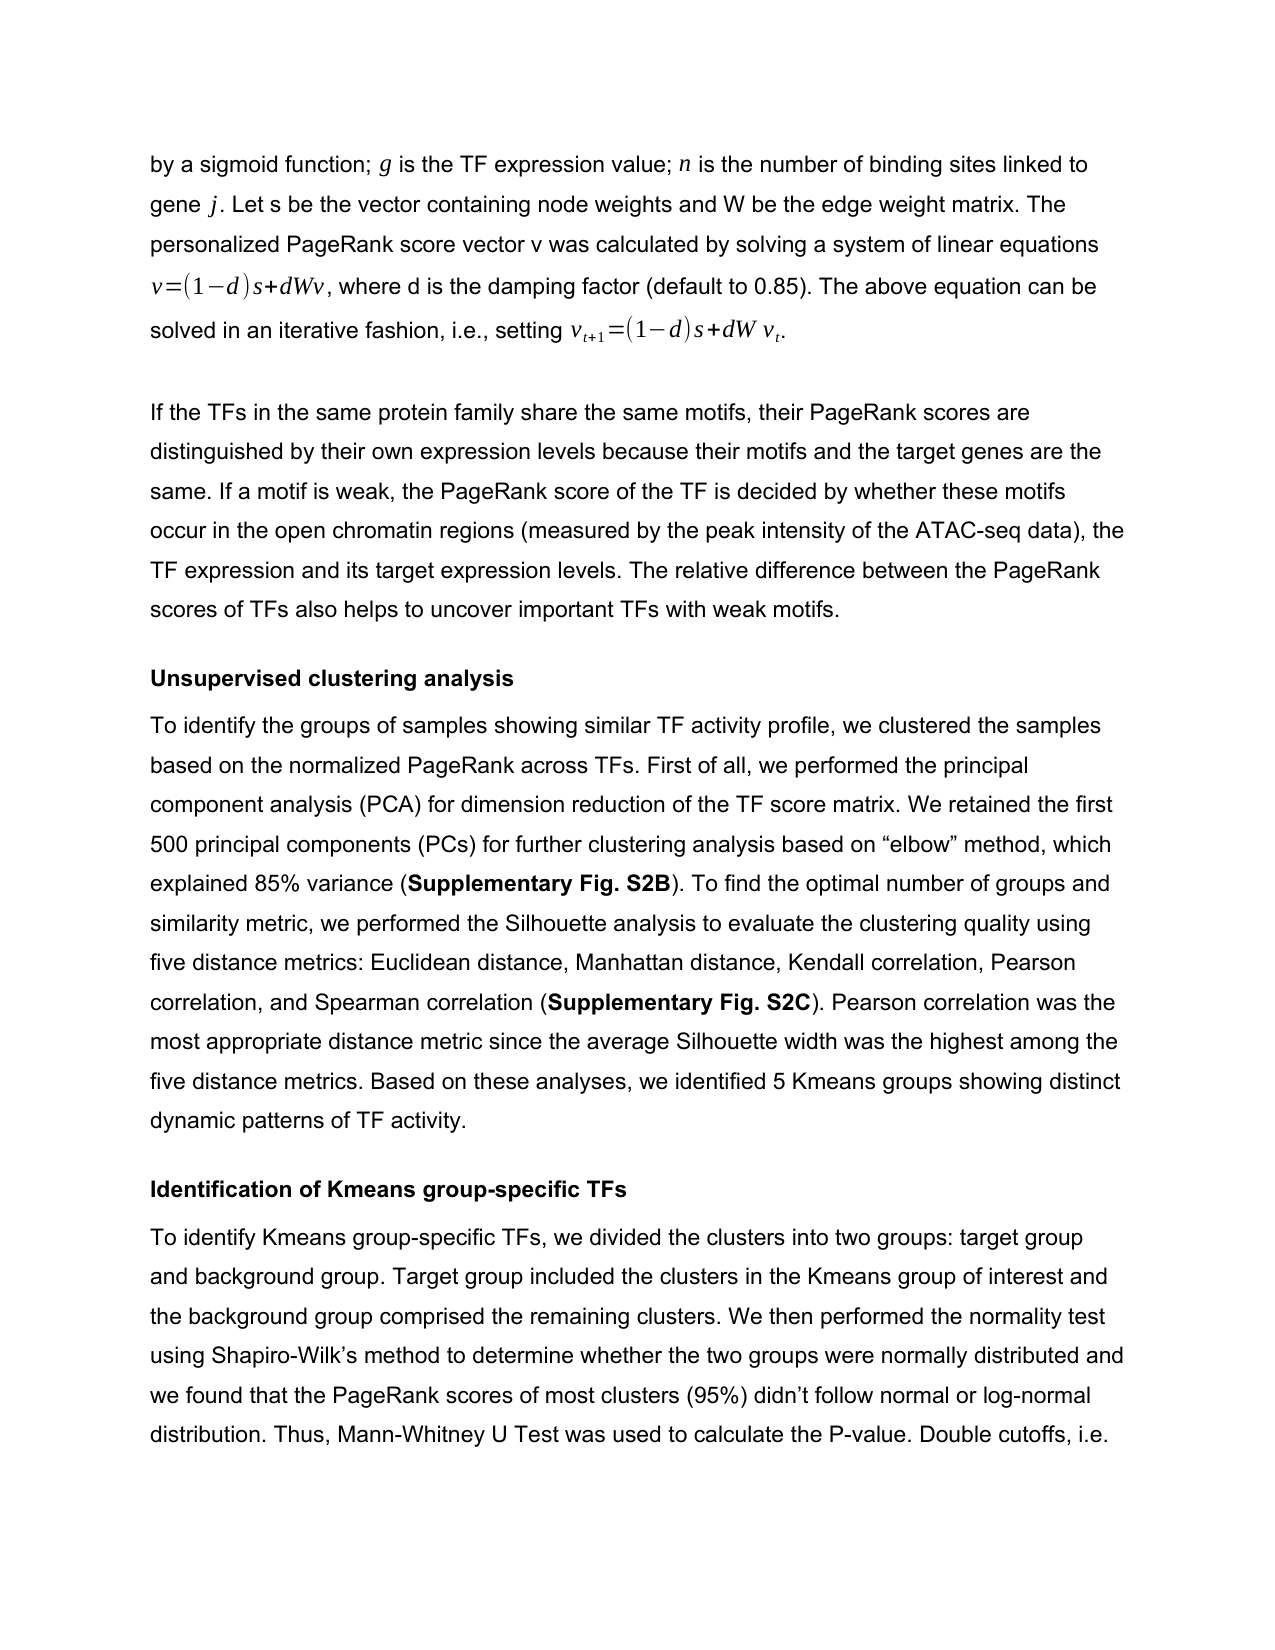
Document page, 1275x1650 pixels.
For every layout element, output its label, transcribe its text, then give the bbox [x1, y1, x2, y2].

subtitle Unsupervised clustering analysis [150, 665, 1125, 691]
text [150, 150, 1125, 346]
subtitle Identification of Kmeans group-specific TFs [150, 1176, 1125, 1202]
text To identify the groups of samples showing similar TF activity profile, we clustered the samples based on the normalized PageRank across TFs. First of all, we performed the principal component analysis (PCA) for dimension reduction of the TF score matrix. We retained the first 500 principal components (PCs) for further clustering analysis based on “elbow” method, which explained 85% variance (Supplementary Fig. S2B). To find the optimal number of groups and similarity metric, we performed the Silhouette analysis to evaluate the clustering quality using five distance metrics: Euclidean distance, Manhattan distance, Kendall correlation, Pearson correlation, and Spearman correlation (Supplementary Fig. S2C). Pearson correlation was the most appropriate distance metric since the average Silhouette width was the highest among the five distance metrics. Based on these analyses, we identified 5 Kmeans groups showing distinct dynamic patterns of TF activity. [150, 712, 1125, 1134]
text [150, 1224, 1125, 1447]
text If the TFs in the same protein family share the same motifs, their PageRank scores are distinguished by their own expression levels because their motifs and the target genes are the same. If a motif is weak, the PageRank score of the TF is decided by whether these motifs occur in the open chromatin regions (measured by the peak intensity of the ATAC-seq data), the TF expression and its target expression levels. The relative difference between the PageRank scores of TFs also helps to uncover important TFs with weak motifs. [150, 399, 1125, 622]
